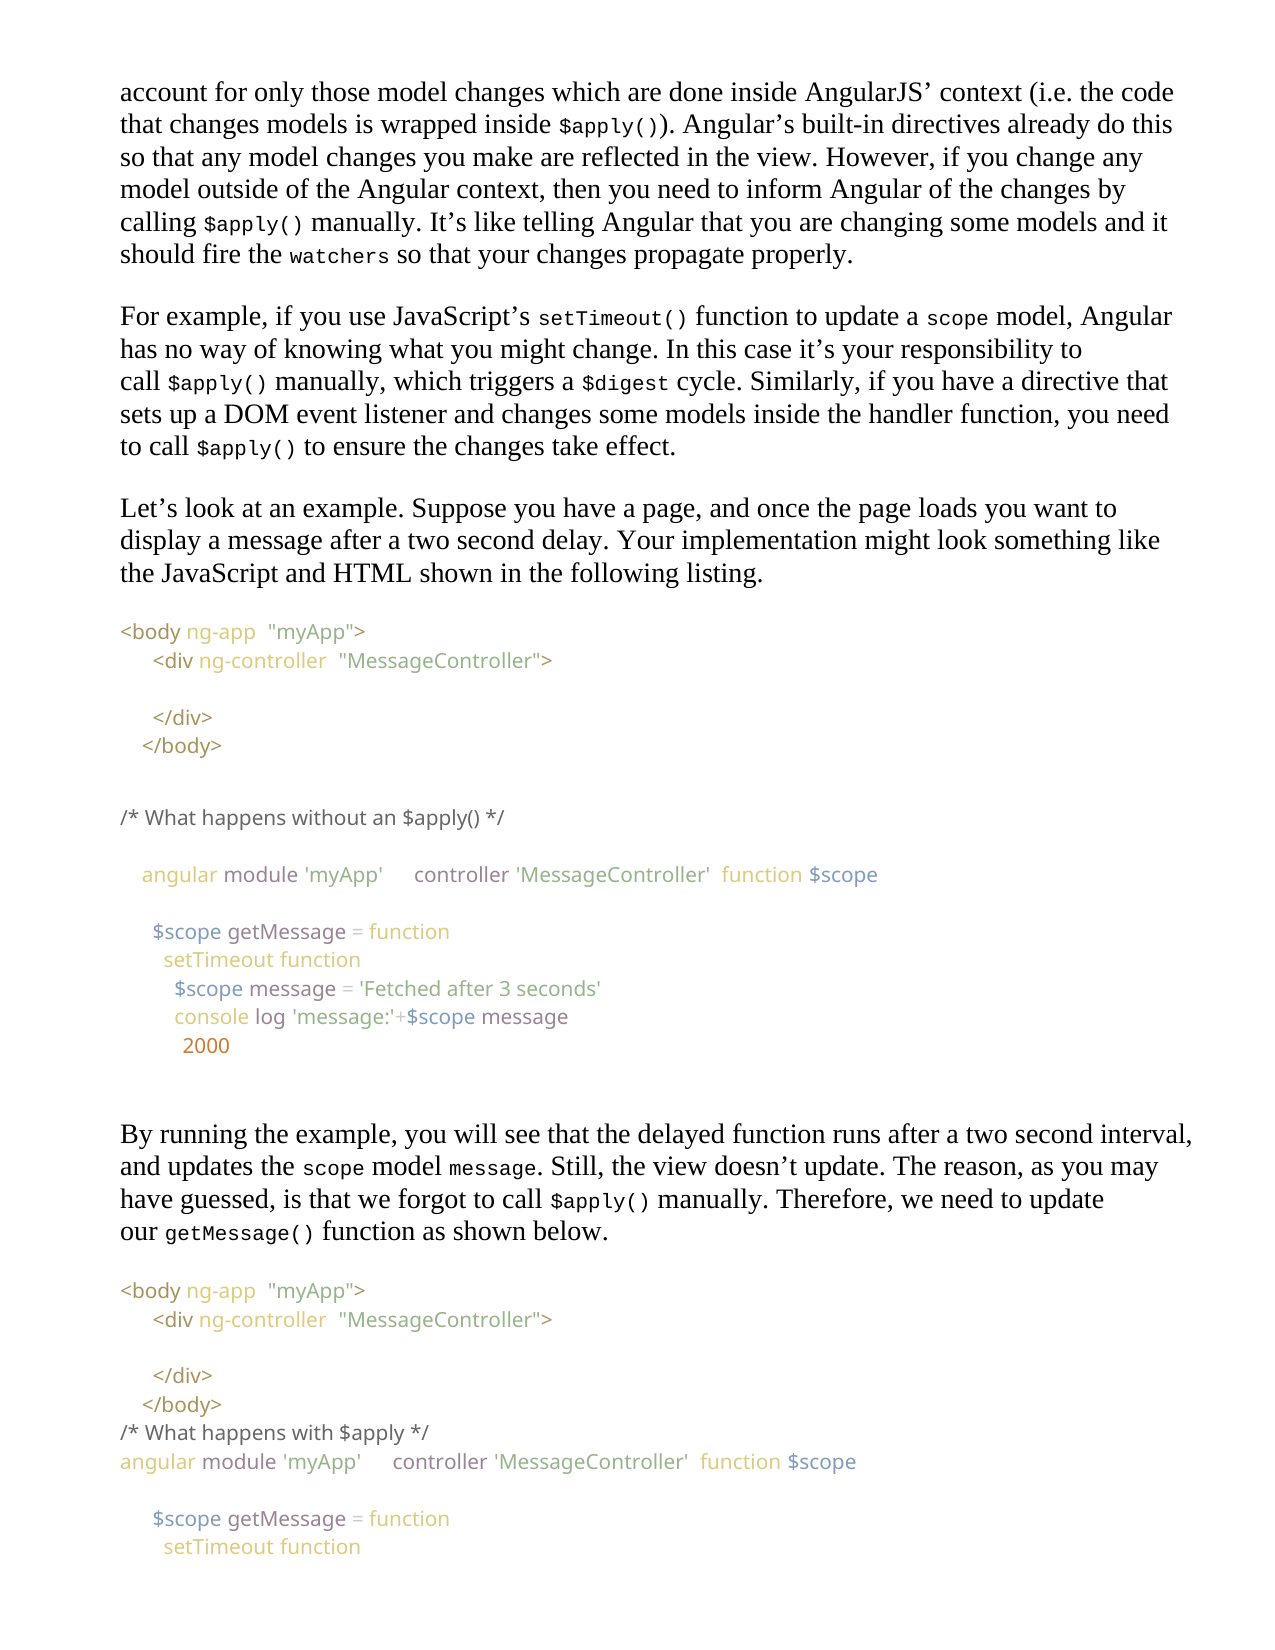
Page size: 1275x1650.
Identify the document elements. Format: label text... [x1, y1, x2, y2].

text /* What happens without an $apply() */ angular.module('myApp',[]).controller('MessageController', function($scope) { $scope.getMessage = function() { setTimeout(function() { $scope.message = 'Fetched after 3 seconds'; console.log('message:'+$scope.message); }, 2000); } [120, 803, 1200, 1088]
text Let’s look at an example. Suppose you have a page, and once the page loads you want to display a message after a two second delay. Your implementation might look something like the JavaScript and HTML shown in the following listing. [120, 491, 1200, 588]
text <body ng-app="myApp"> <div ng-controller="MessageController"> Delayed Message: {{message}} </div> </body> [120, 617, 1200, 759]
text <body ng-app="myApp"> <div ng-controller="MessageController"> Delayed Message: {{message}} </div> </body> [120, 1276, 1200, 1418]
text For example, if you use JavaScript’s setTimeout() function to update a scope model, Angular has no way of knowing what you might change. In this case it’s your responsibility to call $apply() manually, which triggers a $digest cycle. Similarly, if you have a directive that sets up a DOM event listener and changes some models inside the handler function, you need to call $apply() to ensure the changes take effect. [120, 299, 1200, 462]
text By running the example, you will see that the delayed function runs after a two second interval, and updates the scope model message. Still, the view doesn’t update. The reason, as you may have guessed, is that we forgot to call $apply() manually. Therefore, we need to update our getMessage() function as shown below. [120, 1117, 1200, 1247]
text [120, 1418, 1200, 1561]
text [120, 75, 1200, 270]
